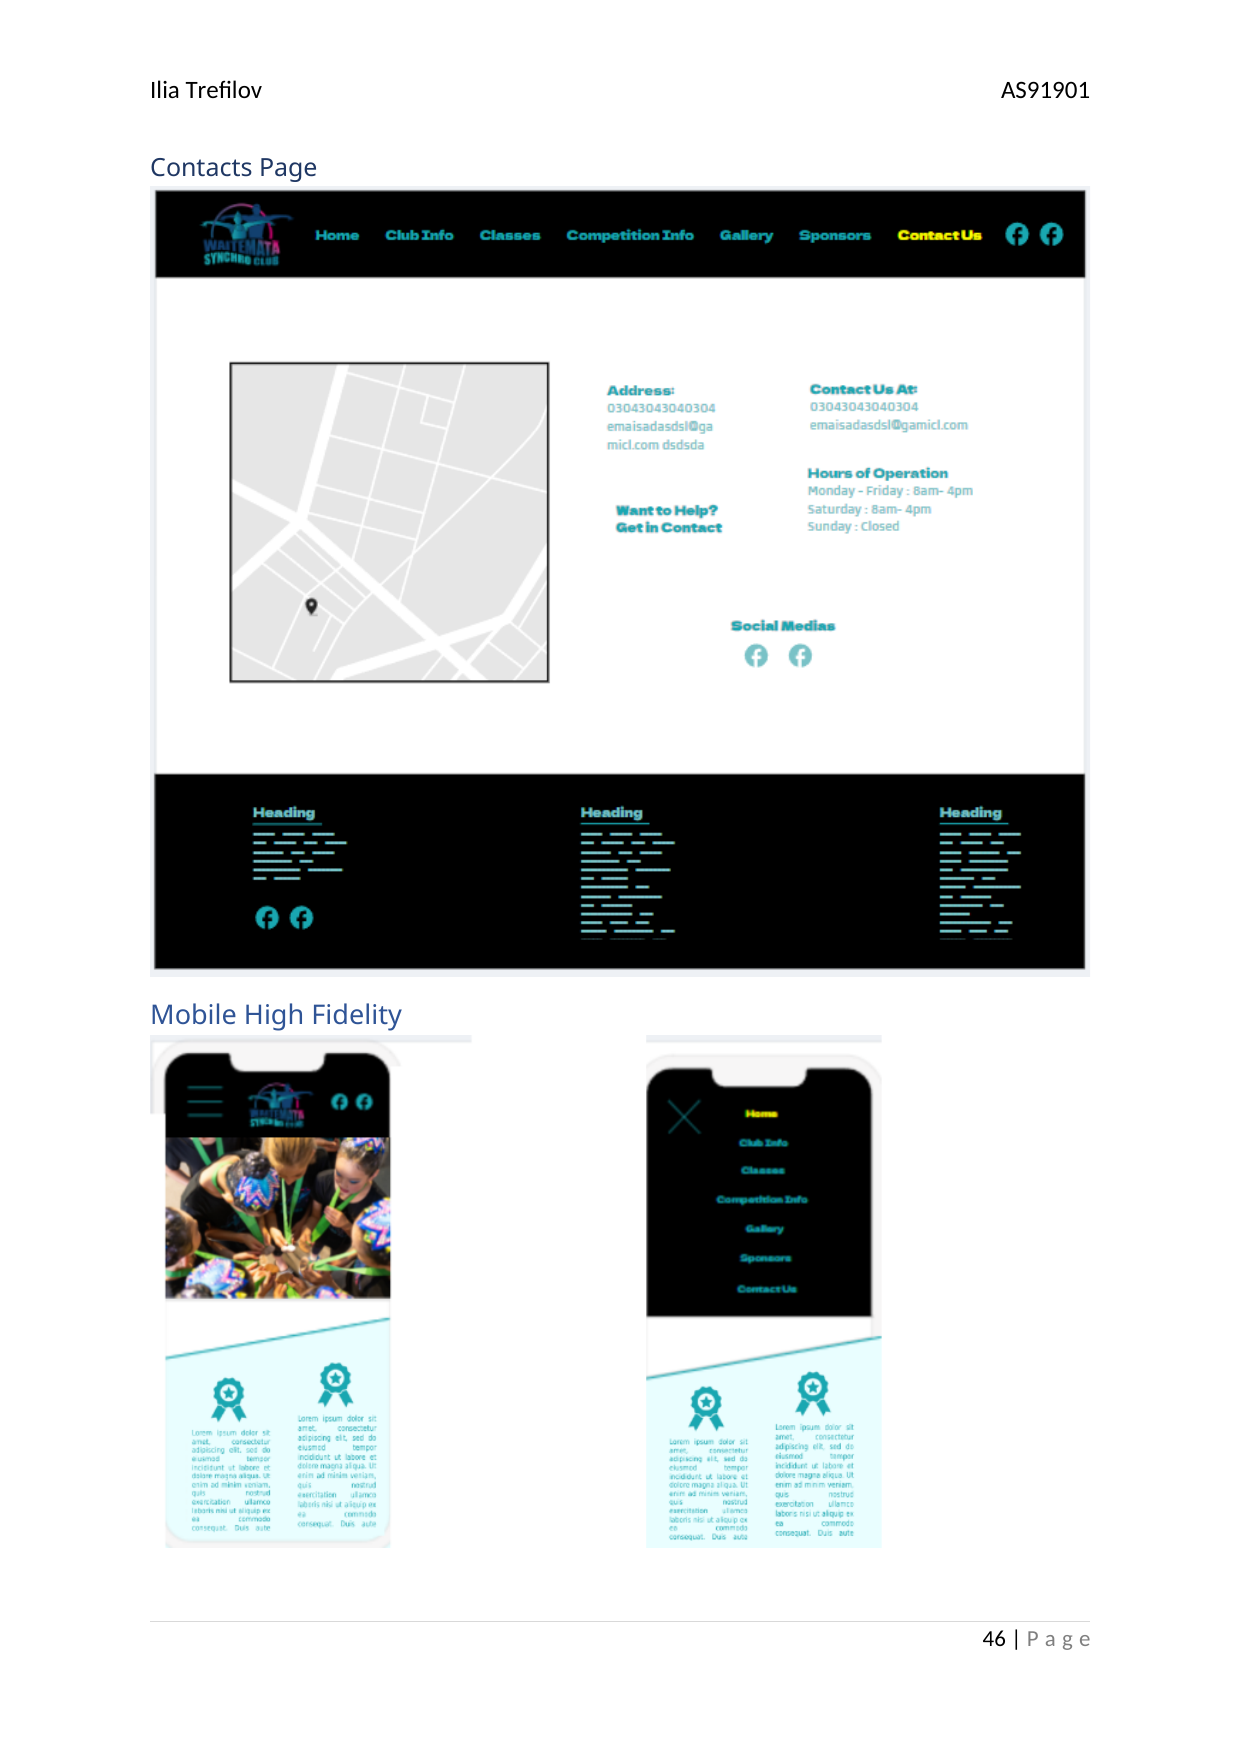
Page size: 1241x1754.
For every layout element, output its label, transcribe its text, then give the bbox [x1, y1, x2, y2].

subtitle Contacts Page [150, 150, 1090, 184]
picture [150, 186, 1091, 977]
picture [150, 1035, 889, 1548]
subtitle Mobile High Fidelity [150, 995, 1090, 1032]
